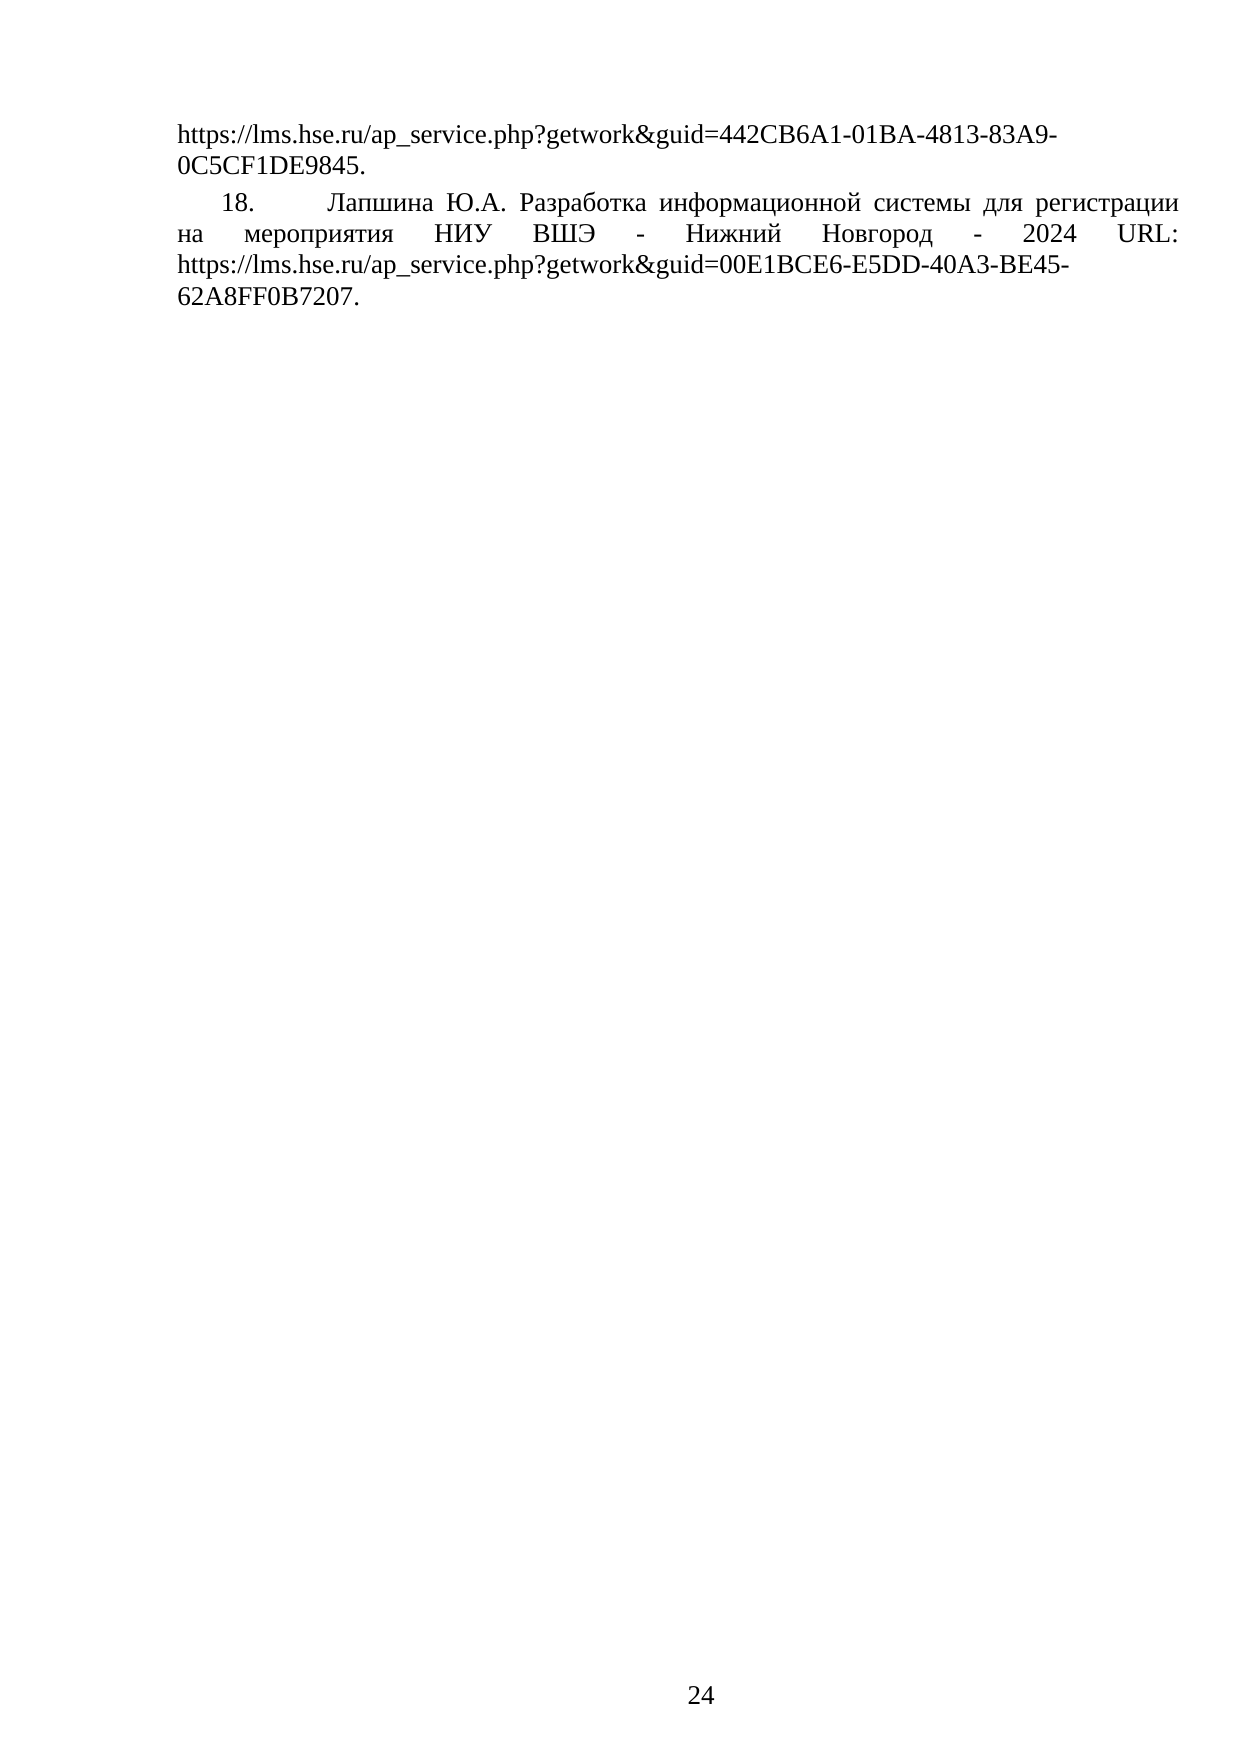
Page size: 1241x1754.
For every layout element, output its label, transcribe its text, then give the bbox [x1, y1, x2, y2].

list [177, 118, 1180, 180]
list Лапшина Ю.А. Разработка информационной системы для регистрации на мероприятия НИУ ВШЭ - Нижний Новгород - 2024 URL: https://lms.hse.ru/ap_service.php?getwork&guid=00E1BCE6-E5DD-40A3-BE45-62A8FF0B7207. [177, 186, 1180, 311]
